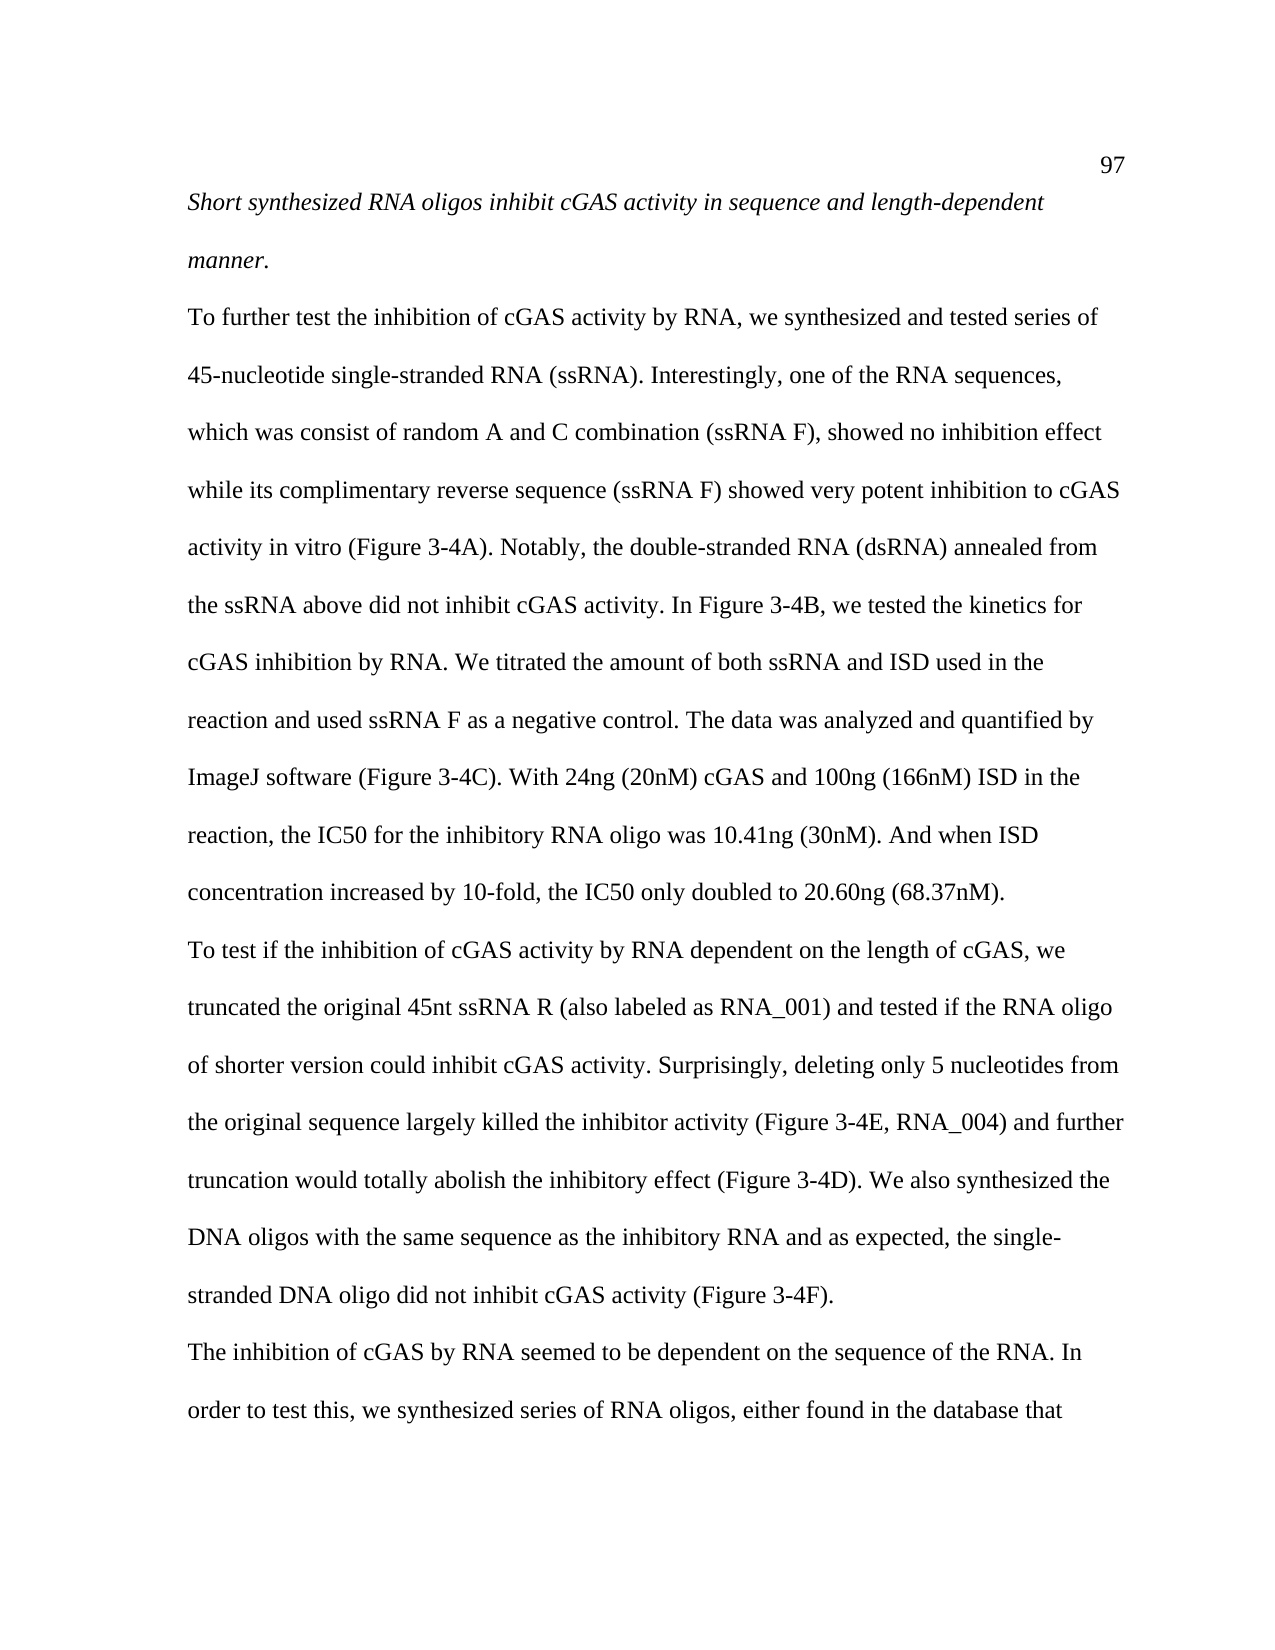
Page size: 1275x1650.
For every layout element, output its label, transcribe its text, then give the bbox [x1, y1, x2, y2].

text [187, 1337, 1125, 1424]
text Short synthesized RNA oligos inhibit cGAS activity in sequence and length-dependent manner. [187, 187, 1125, 274]
text To test if the inhibition of cGAS activity by RNA dependent on the length of cGAS, we truncated the original 45nt ssRNA R (also labeled as RNA_001) and tested if the RNA oligo of shorter version could inhibit cGAS activity. Surprisingly, deleting only 5 nucleotides from the original sequence largely killed the inhibitor activity (Figure 3-4E, RNA_004) and further truncation would totally abolish the inhibitory effect (Figure 3-4D). We also synthesized the DNA oligos with the same sequence as the inhibitory RNA and as expected, the single-stranded DNA oligo did not inhibit cGAS activity (Figure 3-4F). [187, 935, 1125, 1309]
text To further test the inhibition of cGAS activity by RNA, we synthesized and tested series of 45-nucleotide single-stranded RNA (ssRNA). Interestingly, one of the RNA sequences, which was consist of random A and C combination (ssRNA F), showed no inhibition effect while its complimentary reverse sequence (ssRNA F) showed very potent inhibition to cGAS activity in vitro (Figure 3-4A). Notably, the double-stranded RNA (dsRNA) annealed from the ssRNA above did not inhibit cGAS activity. In Figure 3-4B, we tested the kinetics for cGAS inhibition by RNA. We titrated the amount of both ssRNA and ISD used in the reaction and used ssRNA F as a negative control. The data was analyzed and quantified by ImageJ software (Figure 3-4C). With 24ng (20nM) cGAS and 100ng (166nM) ISD in the reaction, the IC50 for the inhibitory RNA oligo was 10.41ng (30nM). And when ISD concentration increased by 10-fold, the IC50 only doubled to 20.60ng (68.37nM). [187, 302, 1125, 906]
